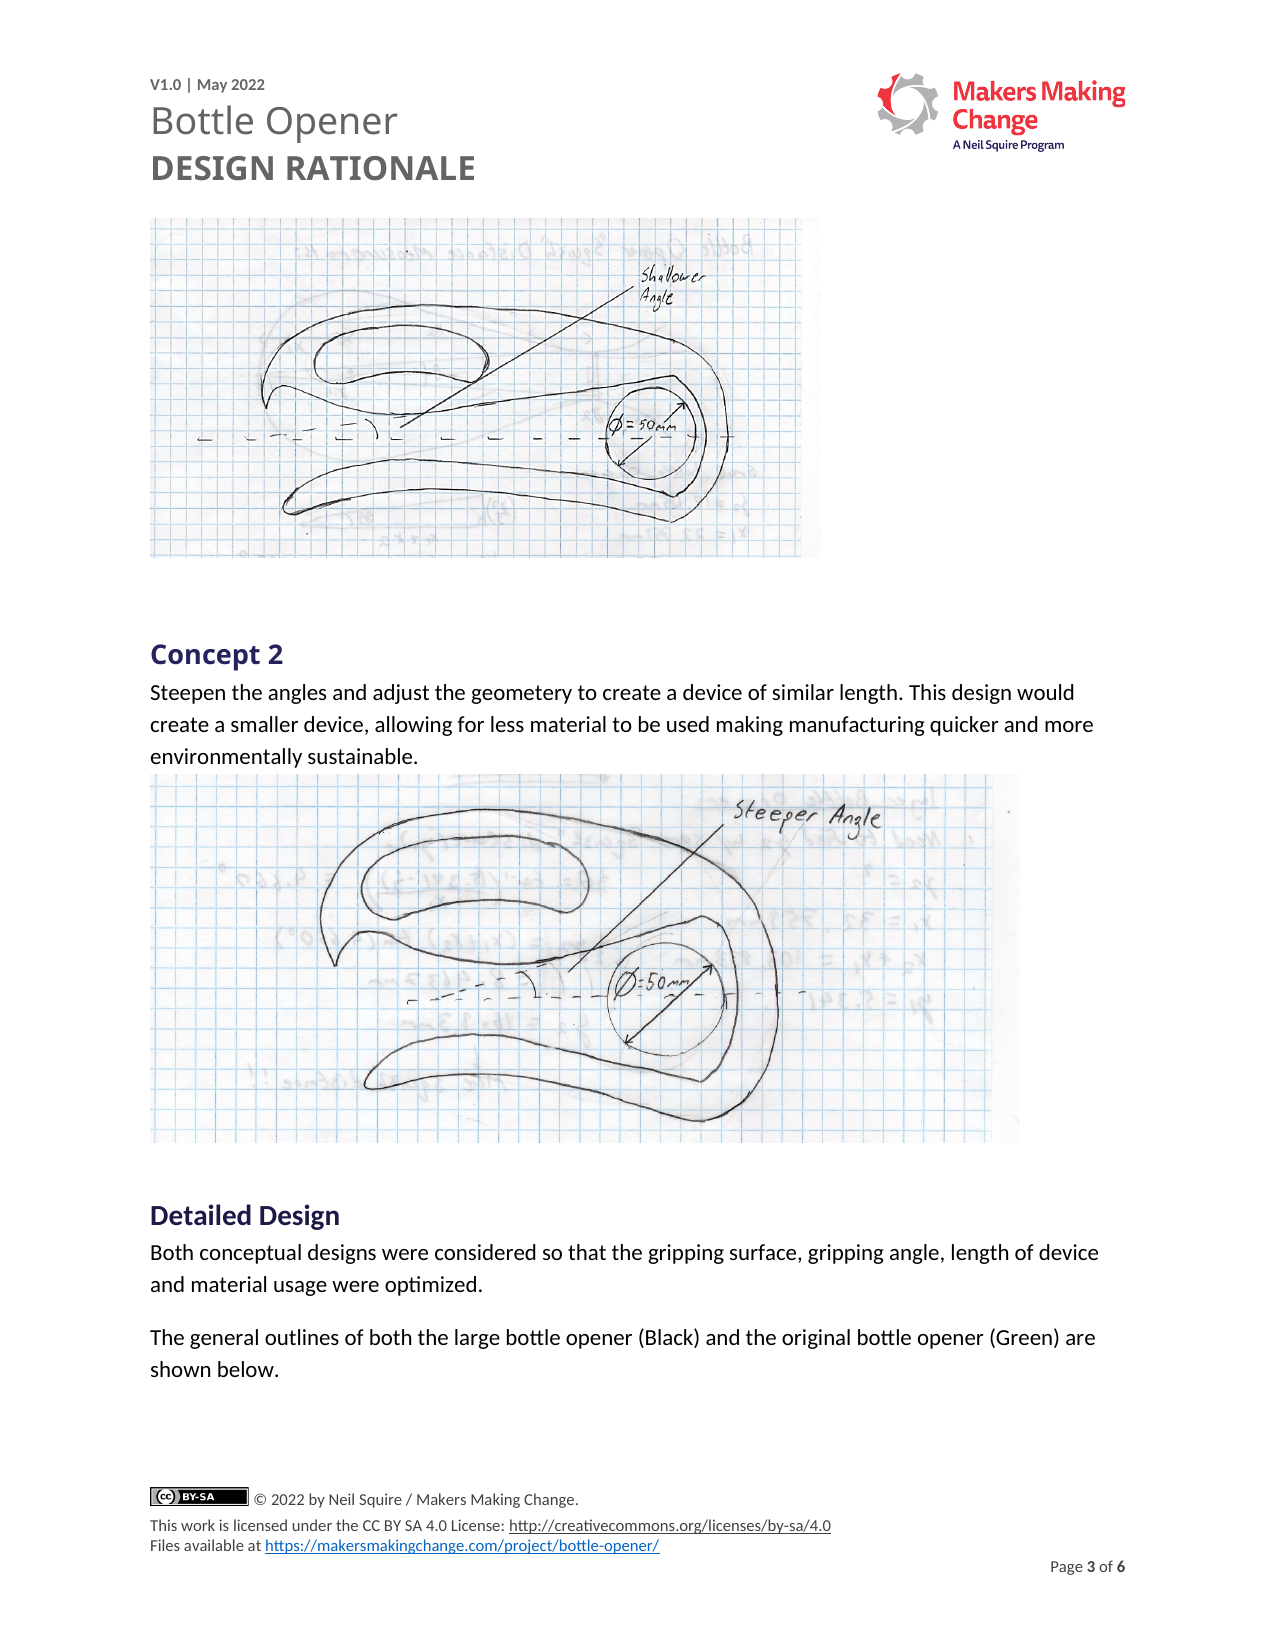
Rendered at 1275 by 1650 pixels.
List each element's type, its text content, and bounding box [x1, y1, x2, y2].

picture [150, 774, 1021, 1143]
text Steepen the angles and adjust the geometery to create a device of similar length. This design would create a smaller device, allowing for less material to be used making manufacturing quicker and more environmentally sustainable. [150, 678, 1125, 770]
subtitle Detailed Design [150, 1197, 1125, 1232]
picture [150, 218, 822, 558]
picture [877, 73, 1125, 152]
picture [150, 1487, 249, 1506]
text The general outlines of both the large bottle opener (Black) and the original bottle opener (Green) are shown below. [150, 1323, 1125, 1383]
text Both conceptual designs were considered so that the gripping surface, gripping angle, length of device and material usage were optimized. [150, 1238, 1125, 1298]
subtitle Concept 2 [150, 636, 1125, 672]
